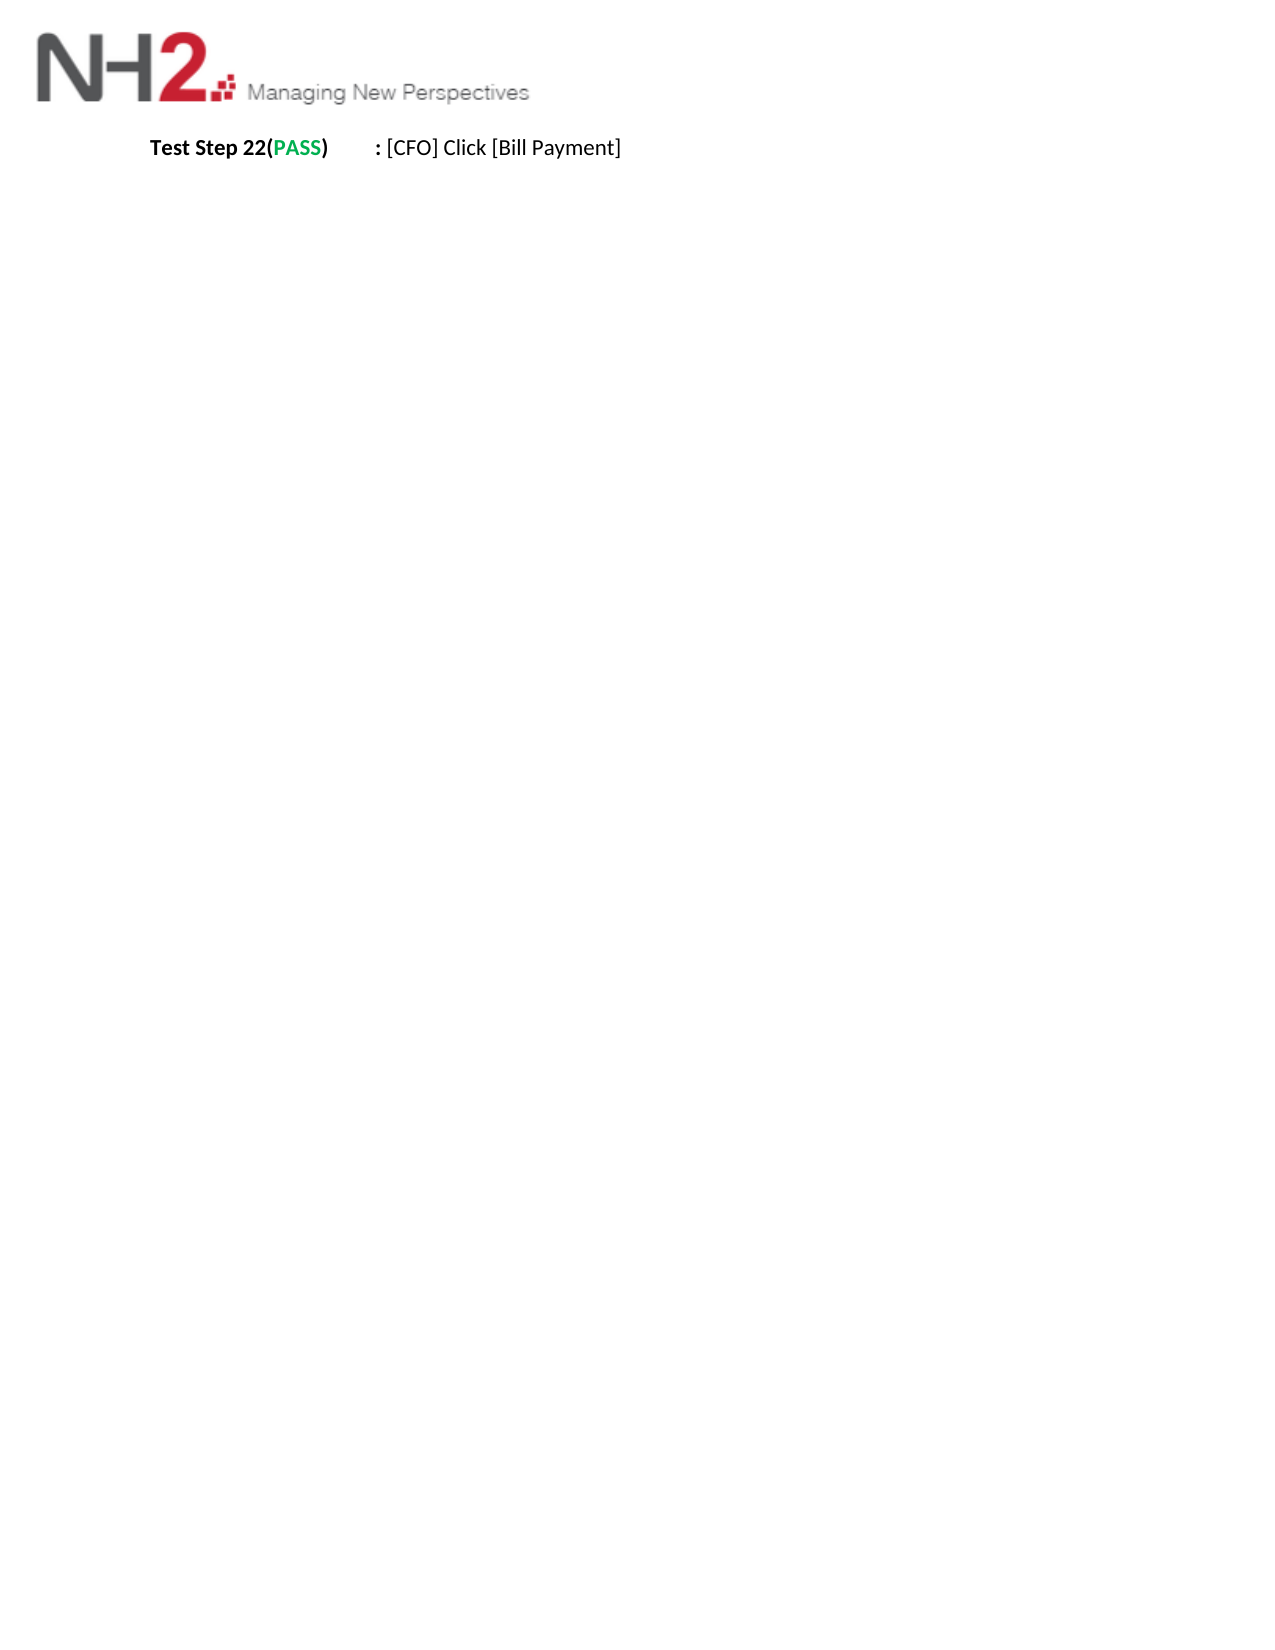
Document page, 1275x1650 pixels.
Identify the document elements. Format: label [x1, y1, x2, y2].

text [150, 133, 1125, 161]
picture [26, 23, 540, 111]
